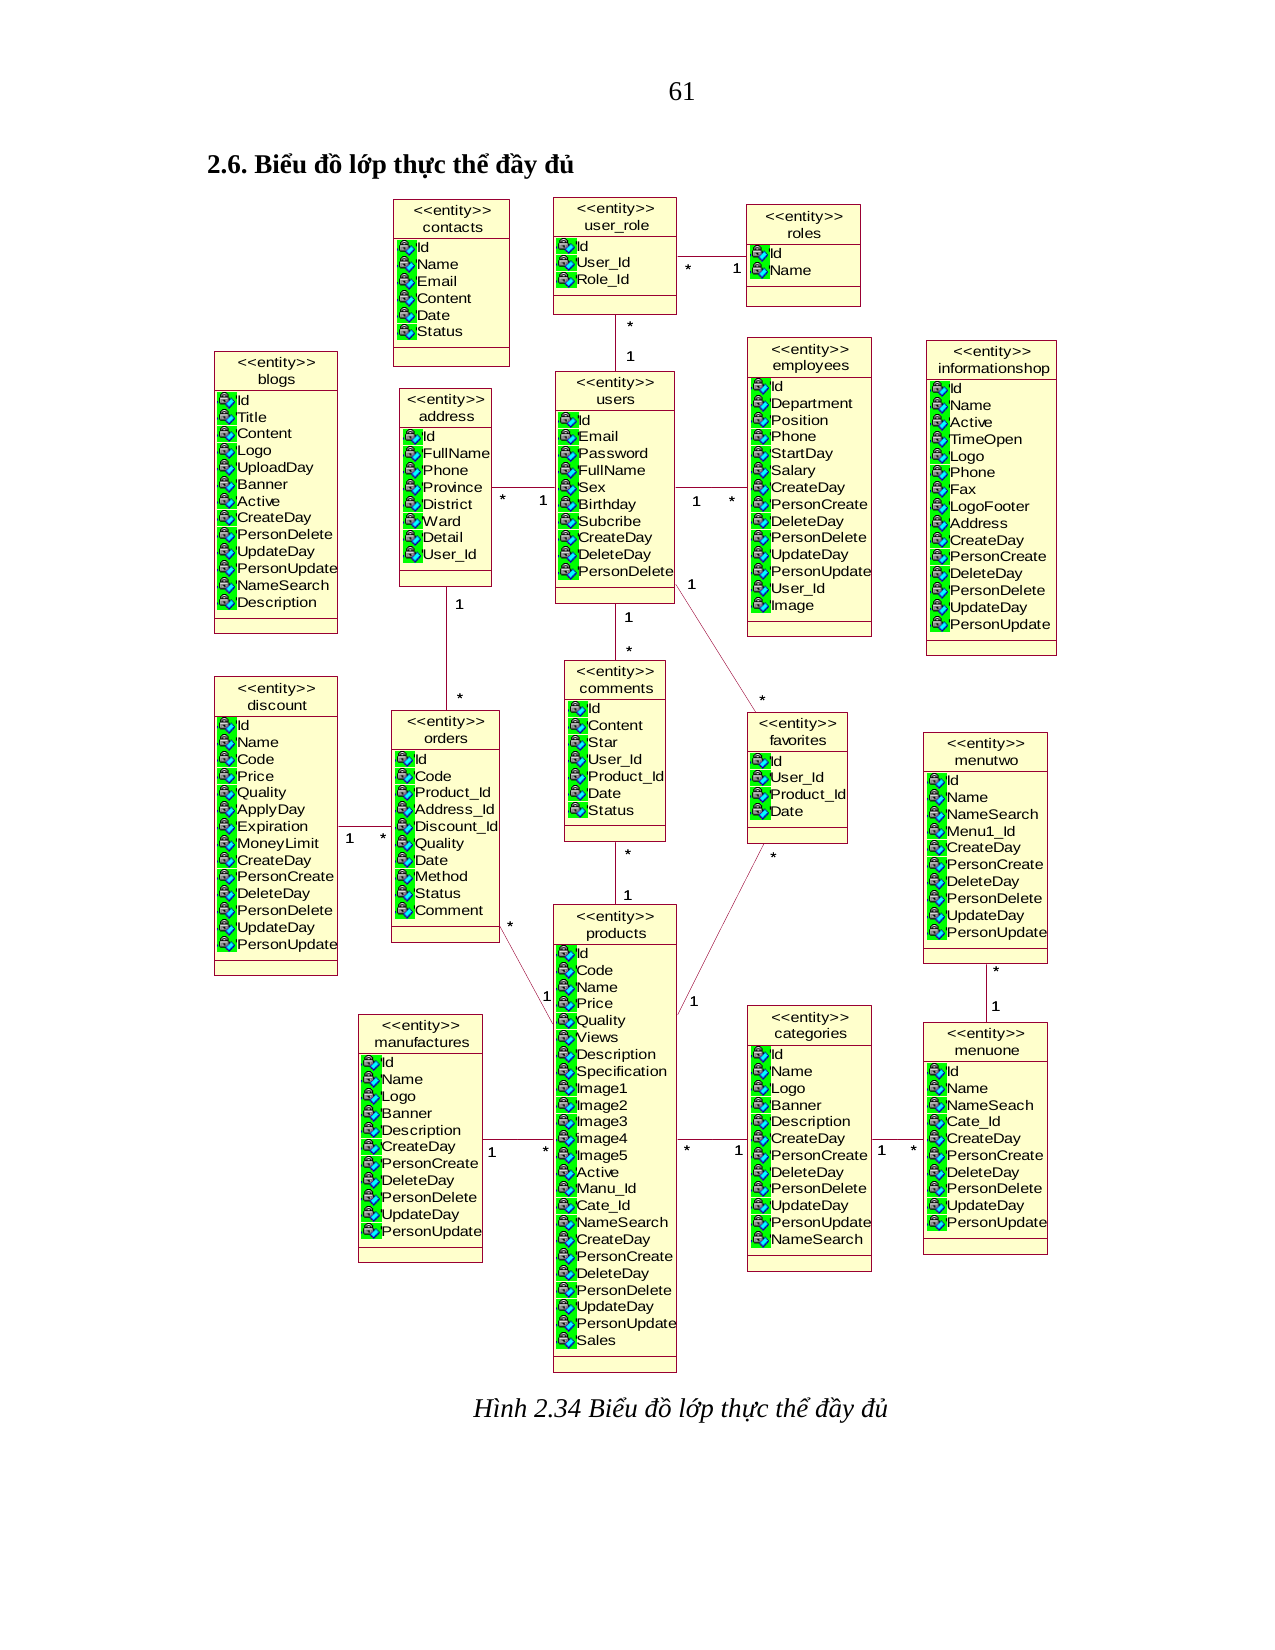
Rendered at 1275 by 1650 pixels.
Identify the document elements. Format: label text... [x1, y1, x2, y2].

subtitle 2.6. Biểu đồ lớp thực thể đầy đủ [207, 148, 1157, 179]
text Hình 2.34 Biểu đồ lớp thực thể đầy đủ [207, 1392, 1157, 1423]
